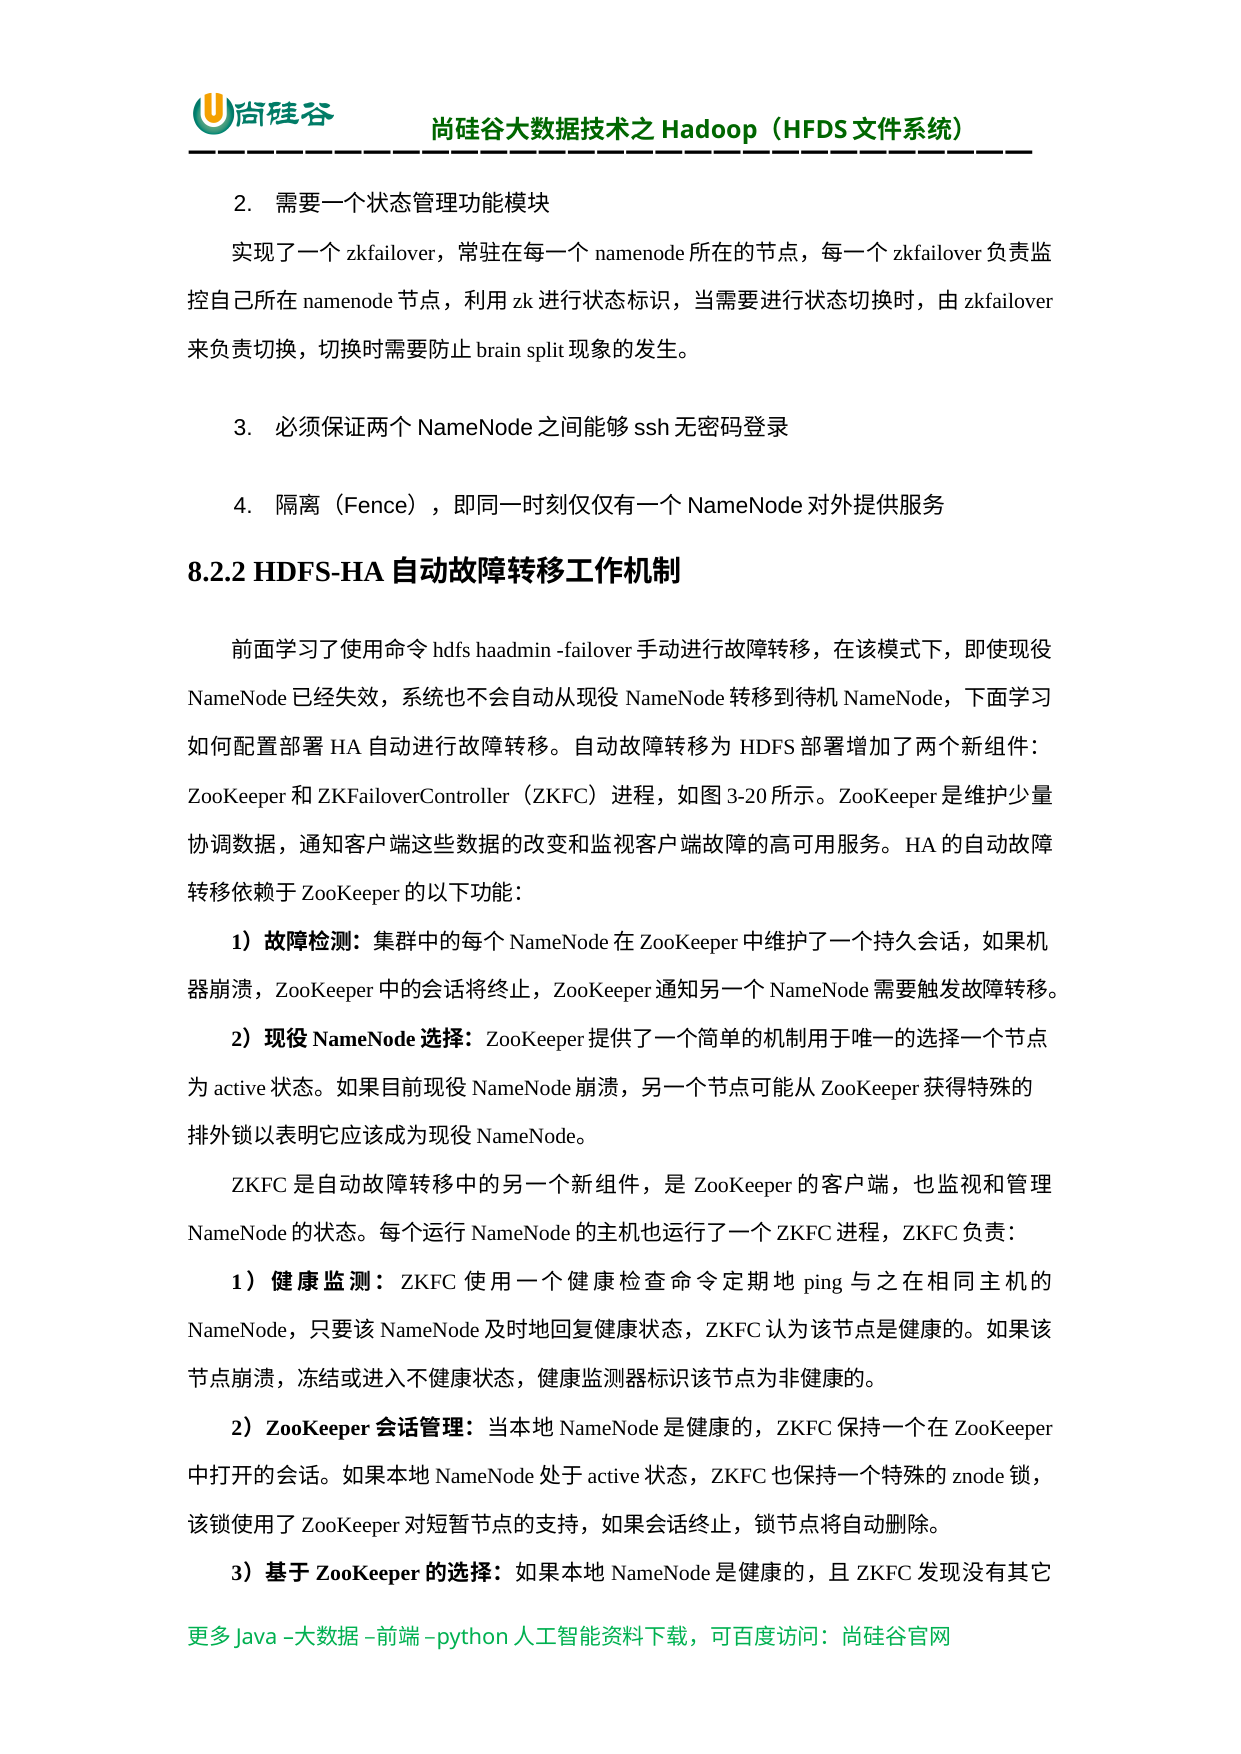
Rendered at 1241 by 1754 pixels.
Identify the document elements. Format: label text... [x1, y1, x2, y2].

text ZKFC是自动故障转移中的另一个新组件，是ZooKeeper的客户端，也监视和管理NameNode的状态。每个运行NameNode的主机也运行了一个ZKFC进程，ZKFC负责： [187, 1166, 1053, 1247]
picture [187, 88, 338, 139]
text 4. 隔离（Fence），即同一时刻仅仅有一个NameNode对外提供服务 [187, 471, 1053, 536]
subtitle 8.2.2 HDFS-HA自动故障转移工作机制 [187, 536, 1053, 601]
text 前面学习了使用命令hdfs haadmin -failover手动进行故障转移，在该模式下，即使现役NameNode已经失效，系统也不会自动从现役NameNode转移到待机NameNode，下面学习如何配置部署HA自动进行故障转移。自动故障转移为HDFS部署增加了两个新组件：ZooKeeper和ZKFailoverController（ZKFC）进程，如图3-20所示。ZooKeeper是维护少量协调数据，通知客户端这些数据的改变和监视客户端故障的高可用服务。HA的自动故障转移依赖于ZooKeeper的以下功能： [187, 631, 1053, 907]
text 2）ZooKeeper会话管理：当本地NameNode是健康的，ZKFC保持一个在ZooKeeper中打开的会话。如果本地NameNode处于active状态，ZKFC也保持一个特殊的znode锁，该锁使用了ZooKeeper对短暂节点的支持，如果会话终止，锁节点将自动删除。 [187, 1409, 1053, 1539]
text 2. 需要一个状态管理功能模块 [187, 169, 1053, 234]
text 2）现役NameNode选择：ZooKeeper提供了一个简单的机制用于唯一的选择一个节点为active状态。如果目前现役NameNode崩溃，另一个节点可能从ZooKeeper获得特殊的排外锁以表明它应该成为现役NameNode。 [187, 1020, 1053, 1150]
text 实现了一个zkfailover，常驻在每一个namenode所在的节点，每一个zkfailover负责监控自己所在namenode节点，利用zk进行状态标识，当需要进行状态切换时，由zkfailover来负责切换，切换时需要防止brain split现象的发生。 [187, 234, 1053, 364]
text 3. 必须保证两个NameNode之间能够ssh无密码登录 [187, 393, 1053, 458]
text 1）健康监测：ZKFC使用一个健康检查命令定期地ping与之在相同主机的NameNode，只要该NameNode及时地回复健康状态，ZKFC认为该节点是健康的。如果该节点崩溃，冻结或进入不健康状态，健康监测器标识该节点为非健康的。 [187, 1263, 1053, 1393]
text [187, 1555, 1053, 1587]
text 1）故障检测：集群中的每个NameNode在ZooKeeper中维护了一个持久会话，如果机器崩溃，ZooKeeper中的会话将终止，ZooKeeper通知另一个NameNode需要触发故障转移。 [187, 923, 1053, 1004]
